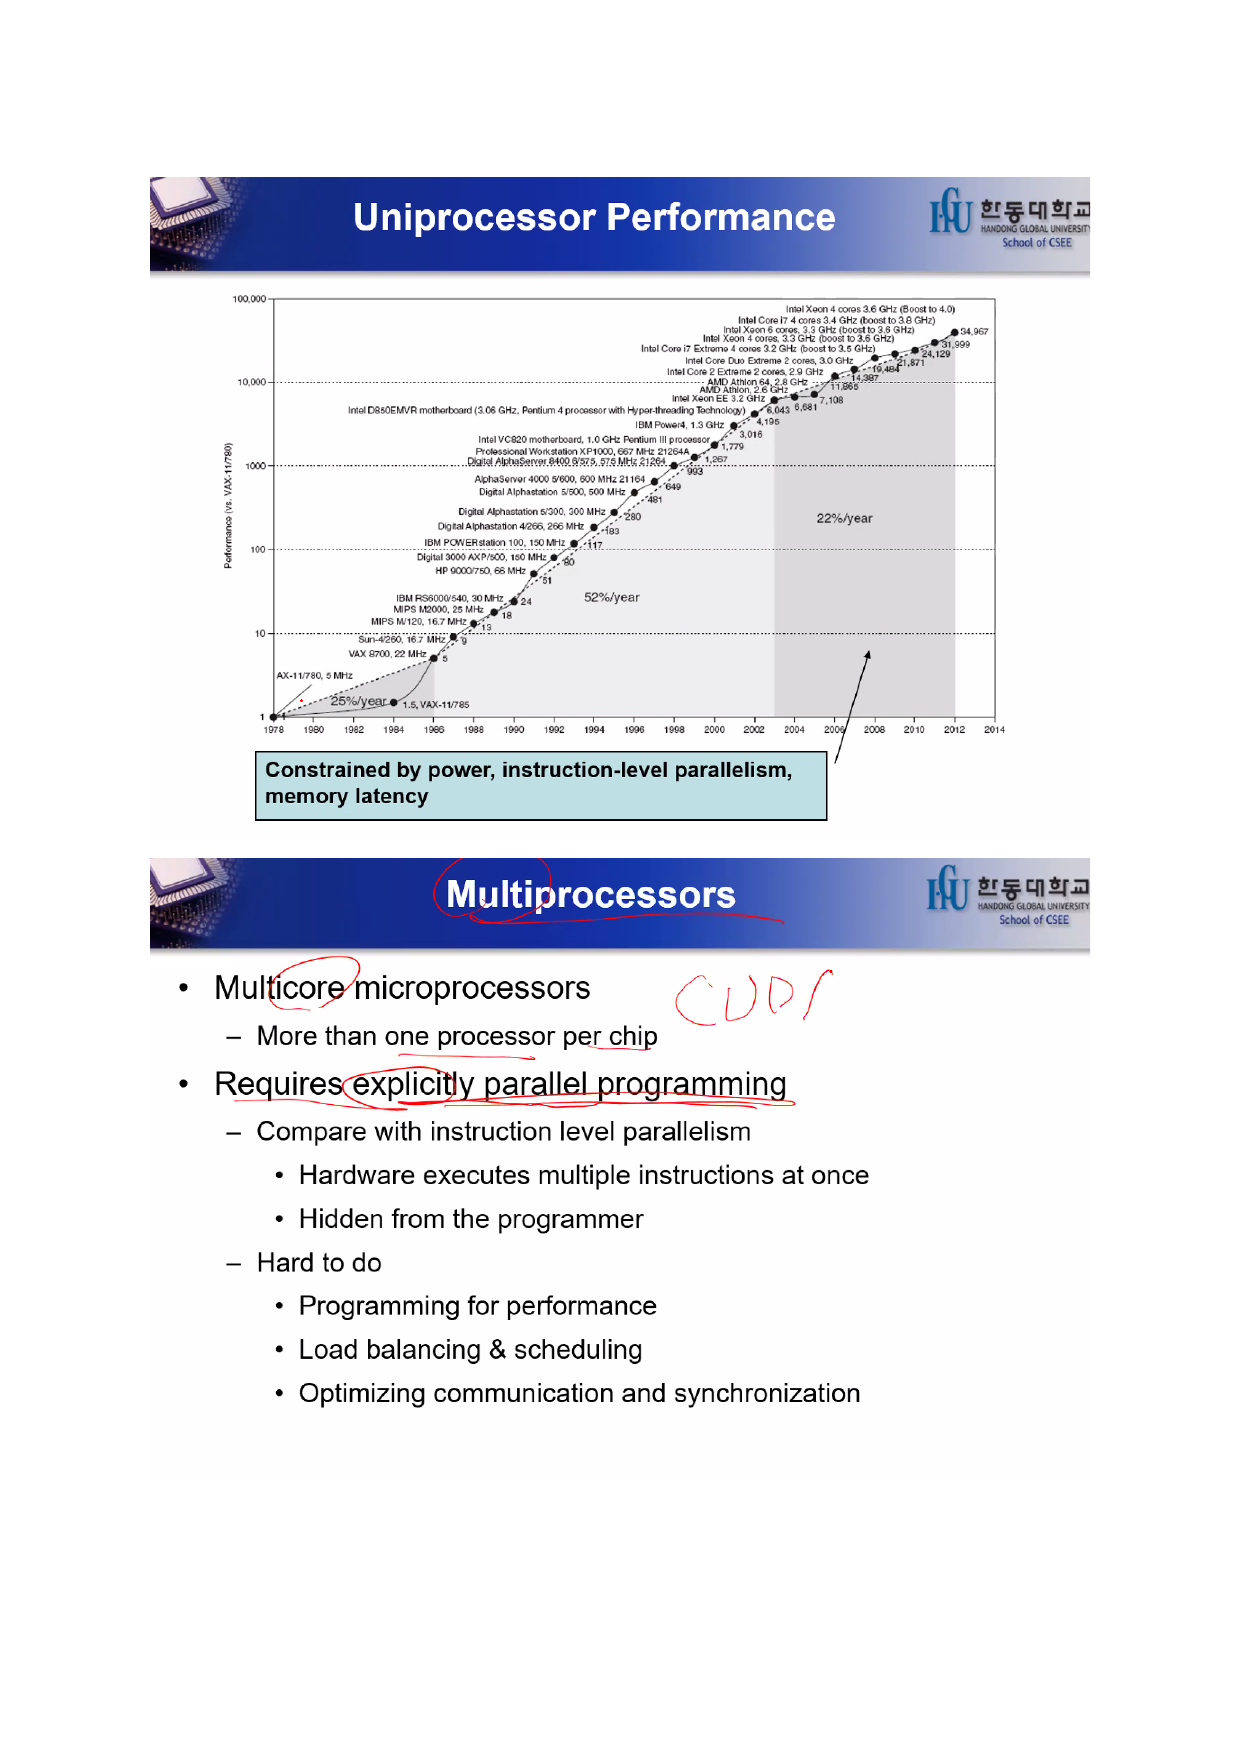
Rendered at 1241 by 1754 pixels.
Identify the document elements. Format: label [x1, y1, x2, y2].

picture [150, 177, 1091, 840]
picture [150, 858, 1091, 1482]
